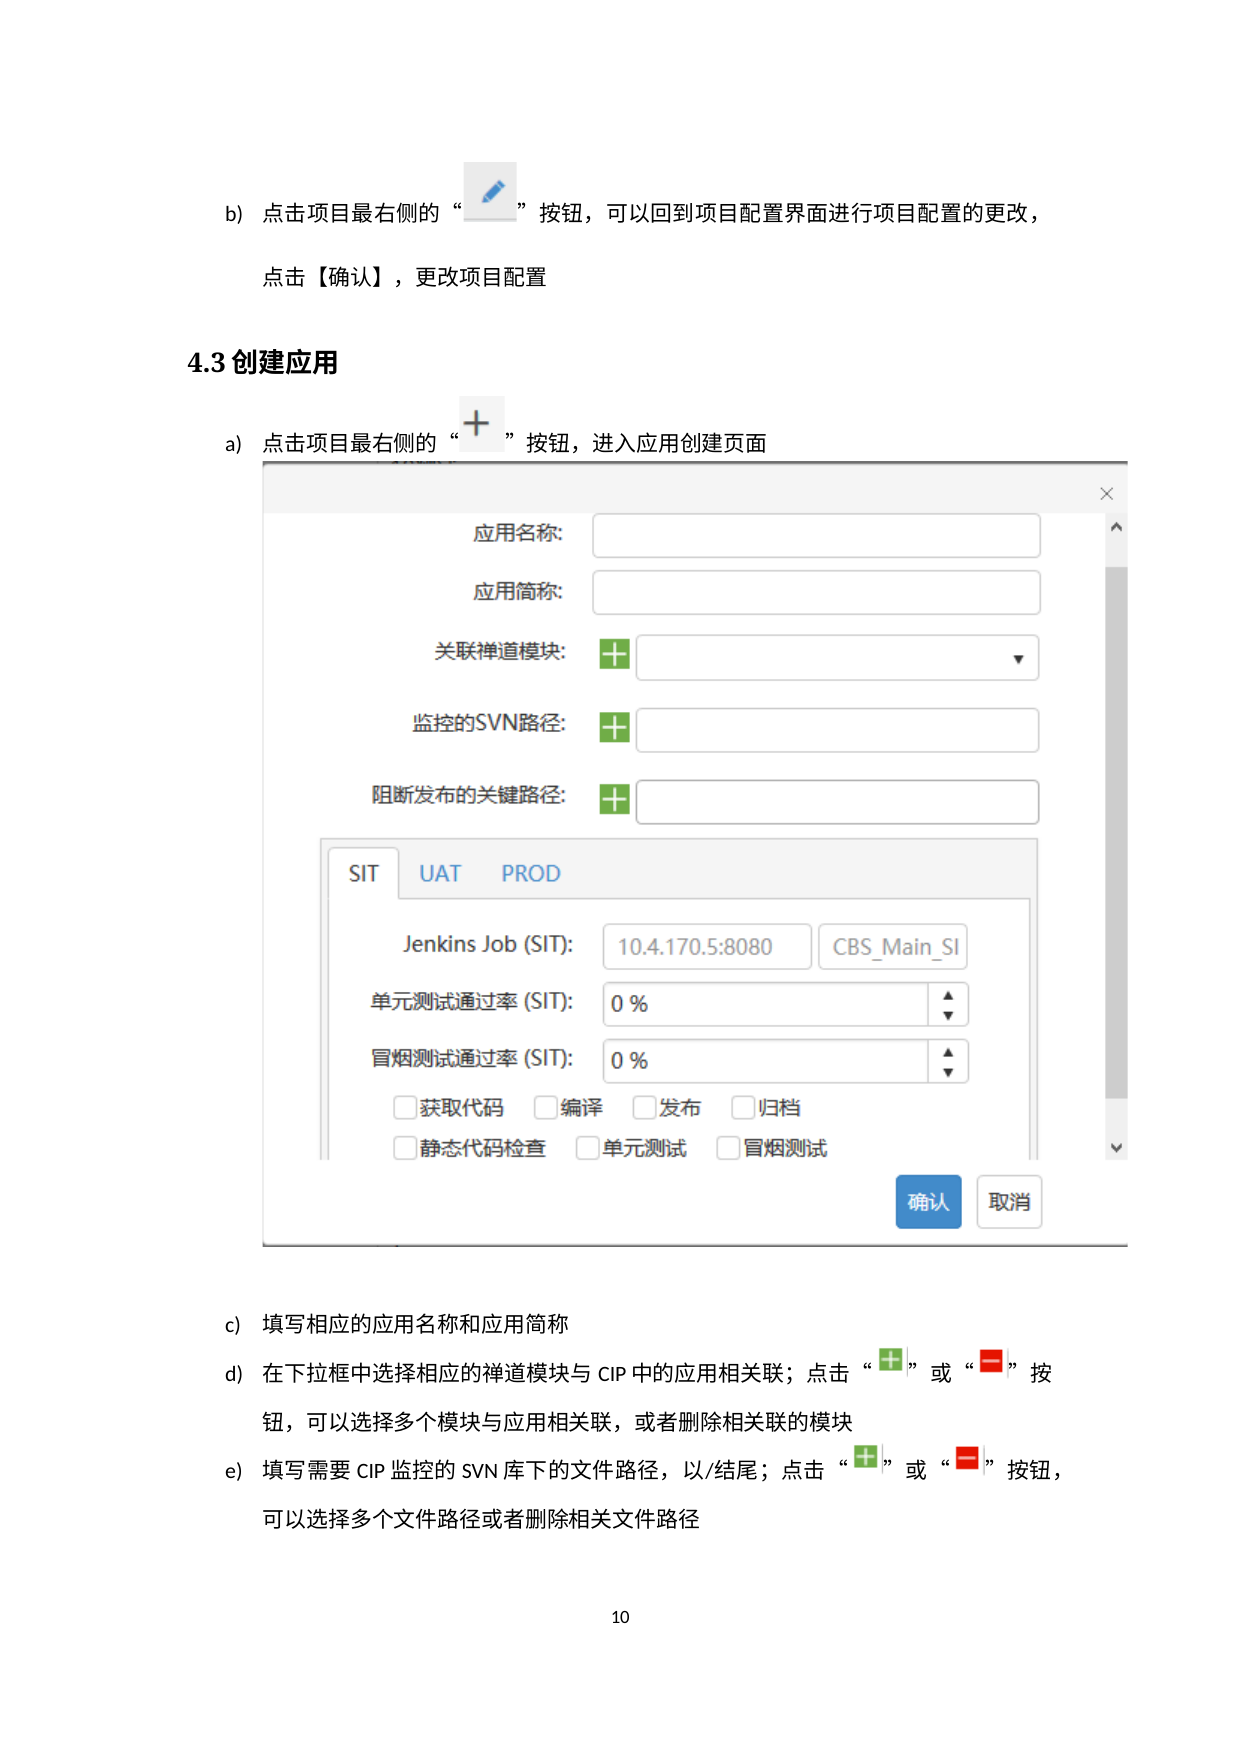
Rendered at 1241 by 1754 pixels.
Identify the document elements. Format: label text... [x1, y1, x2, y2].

picture [974, 1342, 1009, 1382]
list 在下拉框中选择相应的禅道模块与CIP中的应用相关联；点击“”或“”按钮，可以选择多个模块与应用相关联，或者删除相关联的模块 [225, 1339, 1053, 1437]
list 点击项目最右侧的“”按钮，可以回到项目配置界面进行项目配置的更改，点击【确认】，更改项目配置 [225, 162, 1053, 292]
subtitle 4.3创建应用 [187, 329, 1053, 394]
picture [873, 1339, 908, 1382]
picture [463, 162, 517, 222]
picture [848, 1436, 884, 1479]
picture [950, 1440, 985, 1479]
list 填写相应的应用名称和应用简称 [225, 1307, 1053, 1339]
picture [459, 396, 505, 452]
picture [262, 461, 1128, 1247]
list 点击项目最右侧的“”按钮，进入应用创建页面 [225, 397, 1053, 462]
list 填写需要CIP监控的SVN库下的文件路径，以/结尾；点击“”或“”按钮，可以选择多个文件路径或者删除相关文件路径 [225, 1437, 1053, 1534]
